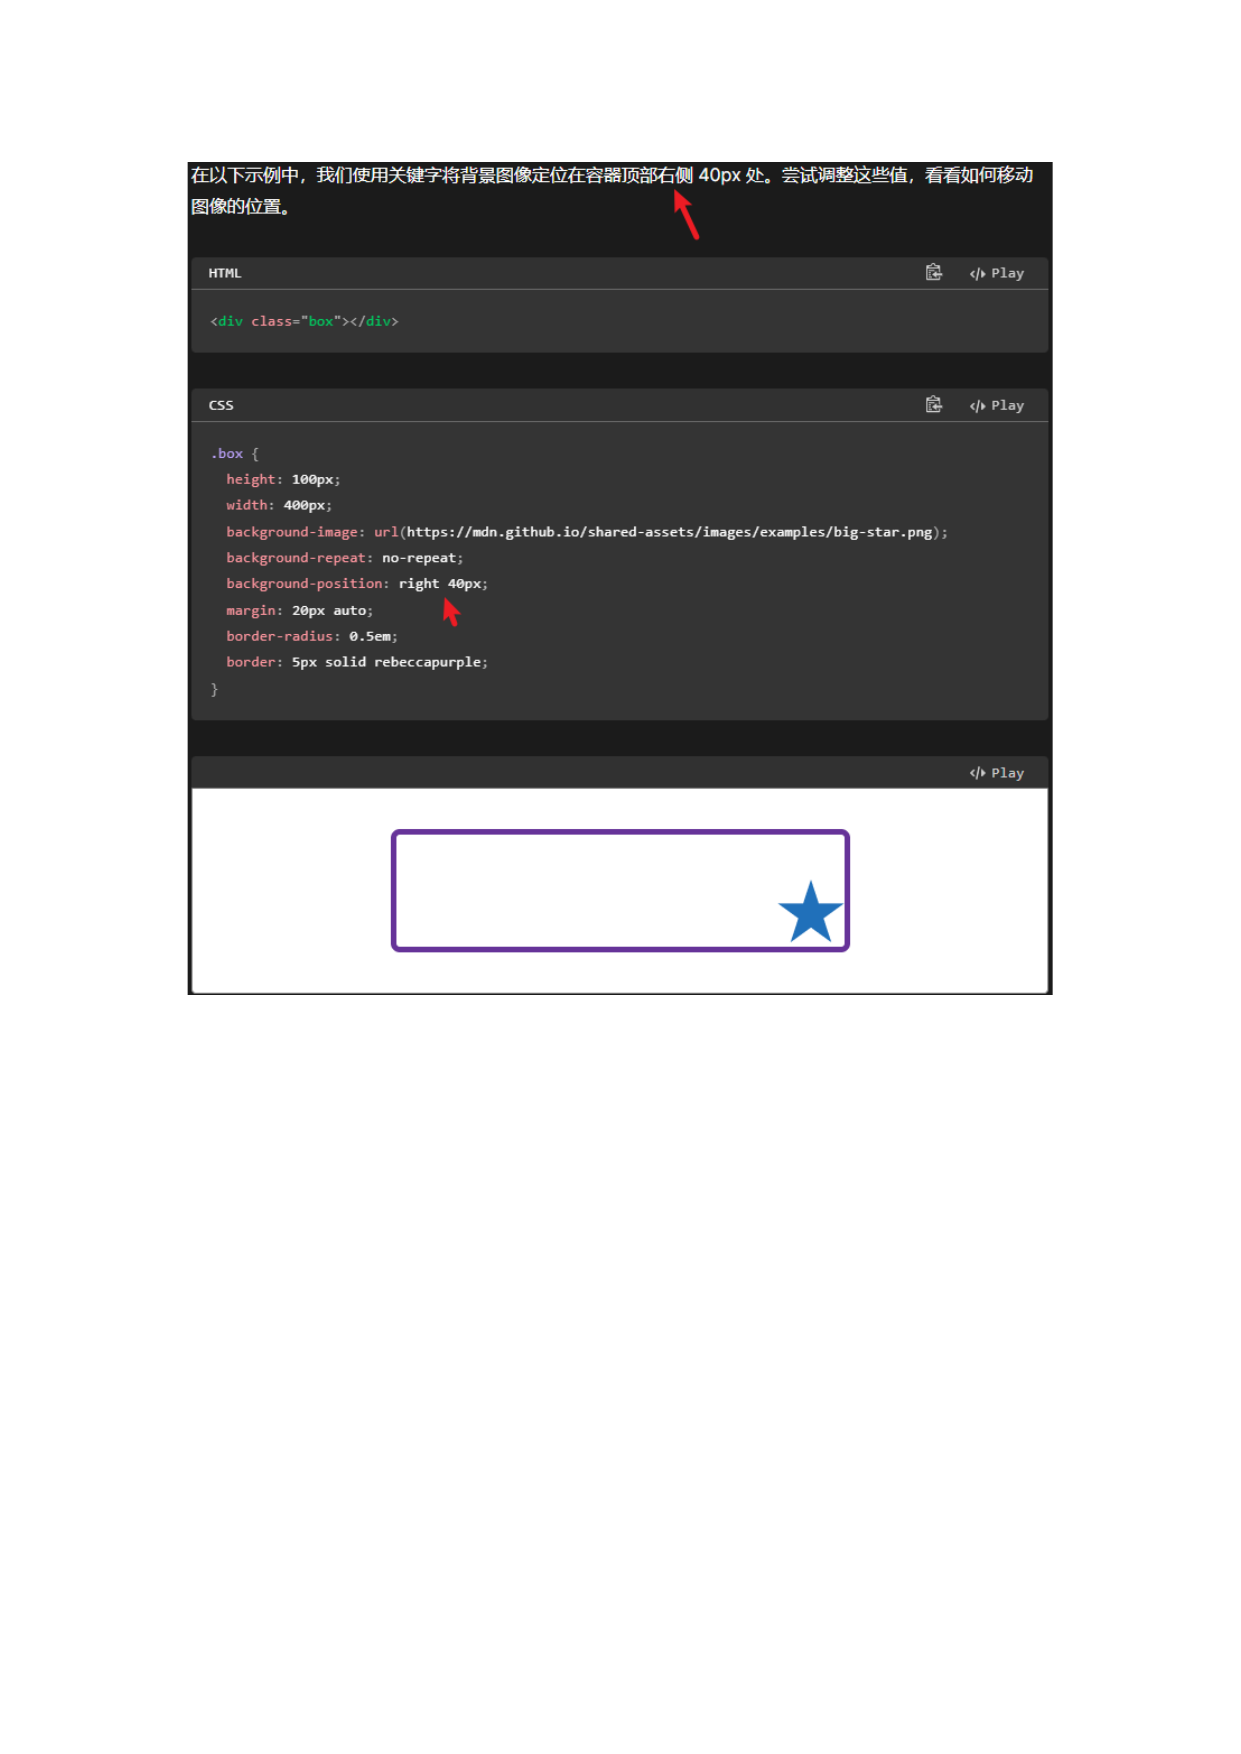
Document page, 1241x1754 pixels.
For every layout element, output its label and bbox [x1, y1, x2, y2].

picture [187, 162, 1053, 995]
